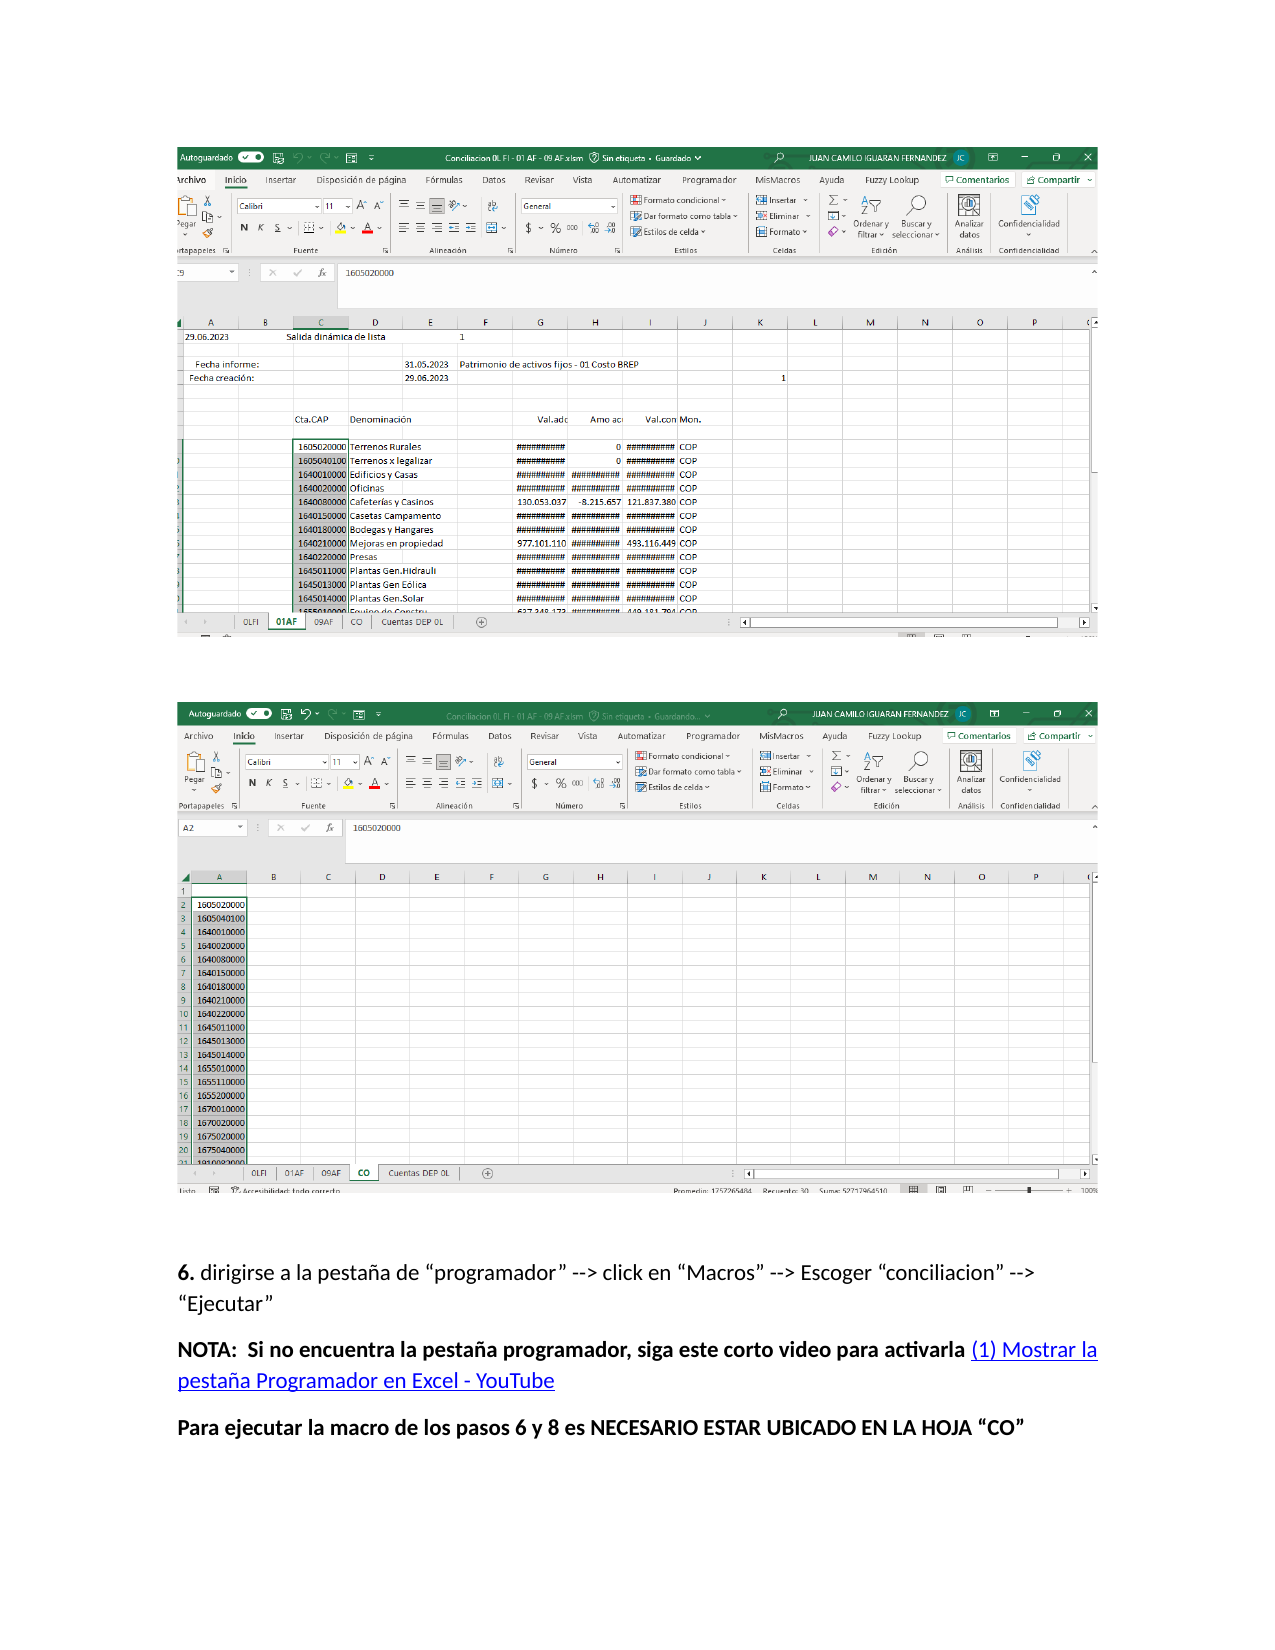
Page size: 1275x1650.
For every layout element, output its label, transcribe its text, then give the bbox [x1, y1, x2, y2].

text 6. dirigirse a la pestaña de “programador” --> click en “Macros” --> Escoger “conciliacion” --> “Ejecutar” [177, 1258, 1098, 1317]
picture [177, 147, 1098, 637]
text Para ejecutar la macro de los pasos 6 y 8 es NECESARIO ESTAR UBICADO EN LA HOJA “CO” [177, 1413, 1098, 1441]
text NOTA: Si no encuentra la pestaña programador, siga este corto video para activarla (1) Mostrar la pestaña Programador en Excel - YouTube [177, 1336, 1098, 1394]
picture [177, 702, 1098, 1193]
